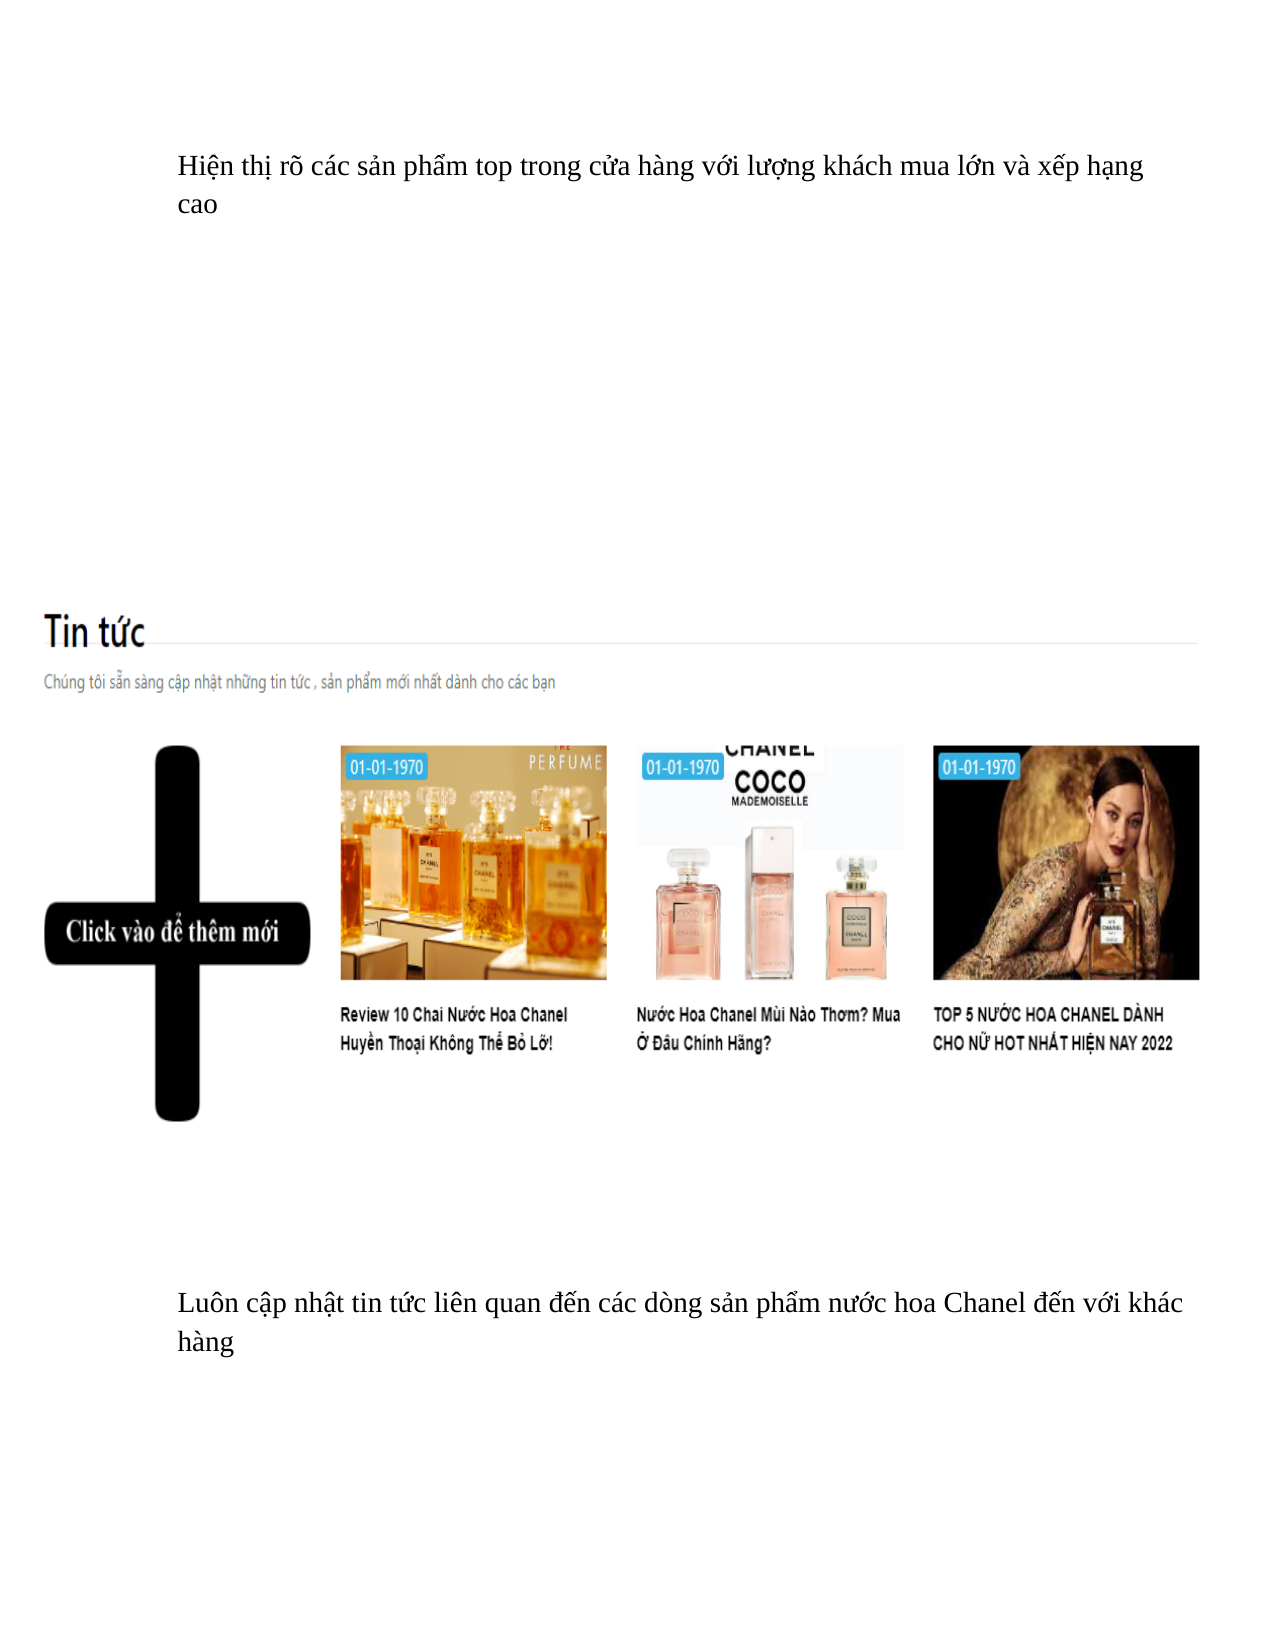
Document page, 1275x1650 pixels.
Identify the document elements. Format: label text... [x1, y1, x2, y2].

text Luôn cập nhật tin tức liên quan đến các dòng sản phẩm nước hoa Chanel đến với khác hàng [177, 1285, 1186, 1357]
text Hiện thị rõ các sản phẩm top trong cửa hàng với lượng khách mua lớn và xếp hạng cao [177, 148, 1186, 220]
